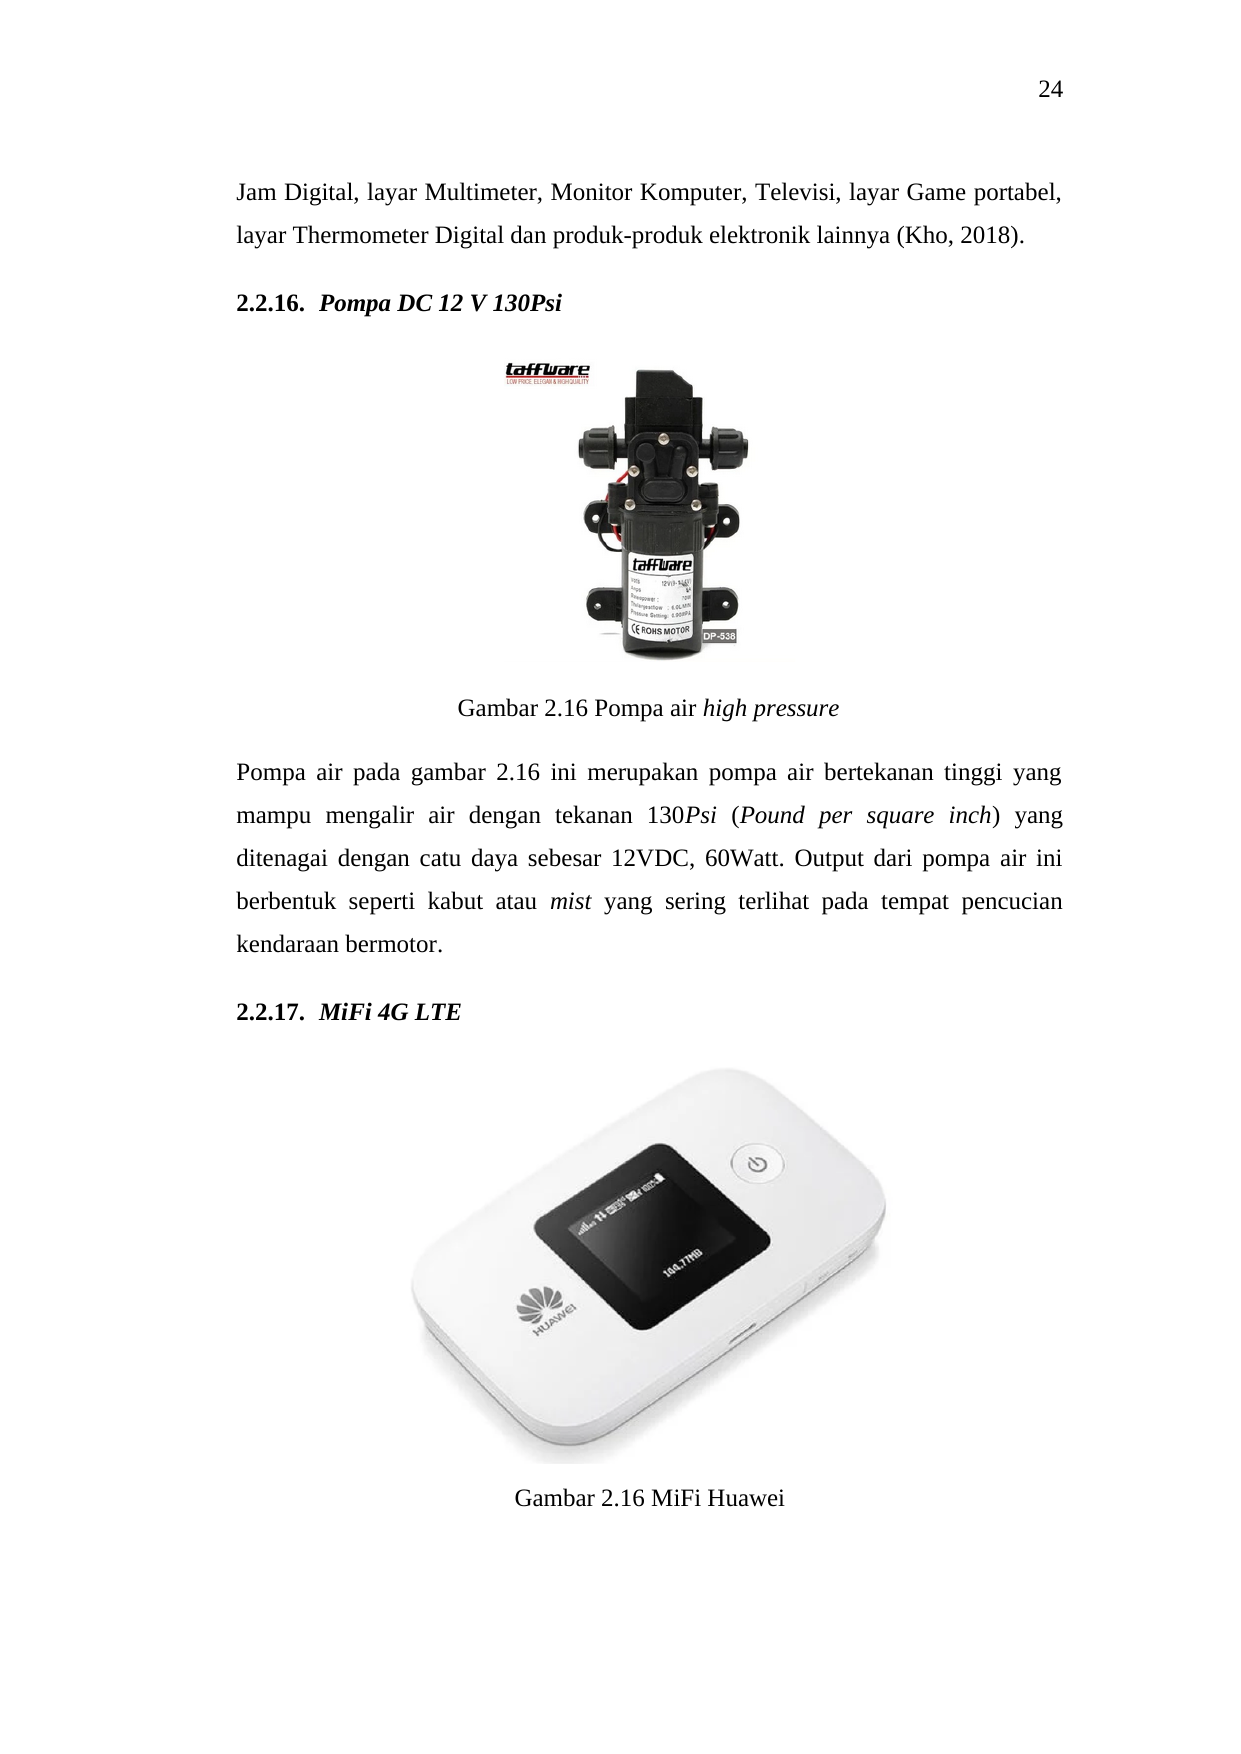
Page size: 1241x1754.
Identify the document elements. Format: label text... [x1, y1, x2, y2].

list MiFi 4G LTE [236, 997, 1063, 1026]
picture [406, 1057, 893, 1464]
list Pompa DC 12 V 130Psi [236, 288, 1063, 317]
text Pompa air pada gambar 2.16 ini merupakan pompa air bertekanan tinggi yang mampu mengalir air dengan tekanan 130Psi (Pound per square inch) yang ditenagai dengan catu daya sebesar 12VDC, 60Watt. Output dari pompa air ini berbentuk seperti kabut atau mist yang sering terlihat pada tempat pencucian kendaraan bermotor. [236, 757, 1063, 958]
text Gambar 2.16 Pompa air high pressure [236, 693, 1063, 721]
text Gambar 2.16 MiFi Huawei [236, 1483, 1063, 1512]
picture [503, 348, 796, 662]
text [236, 177, 1063, 249]
